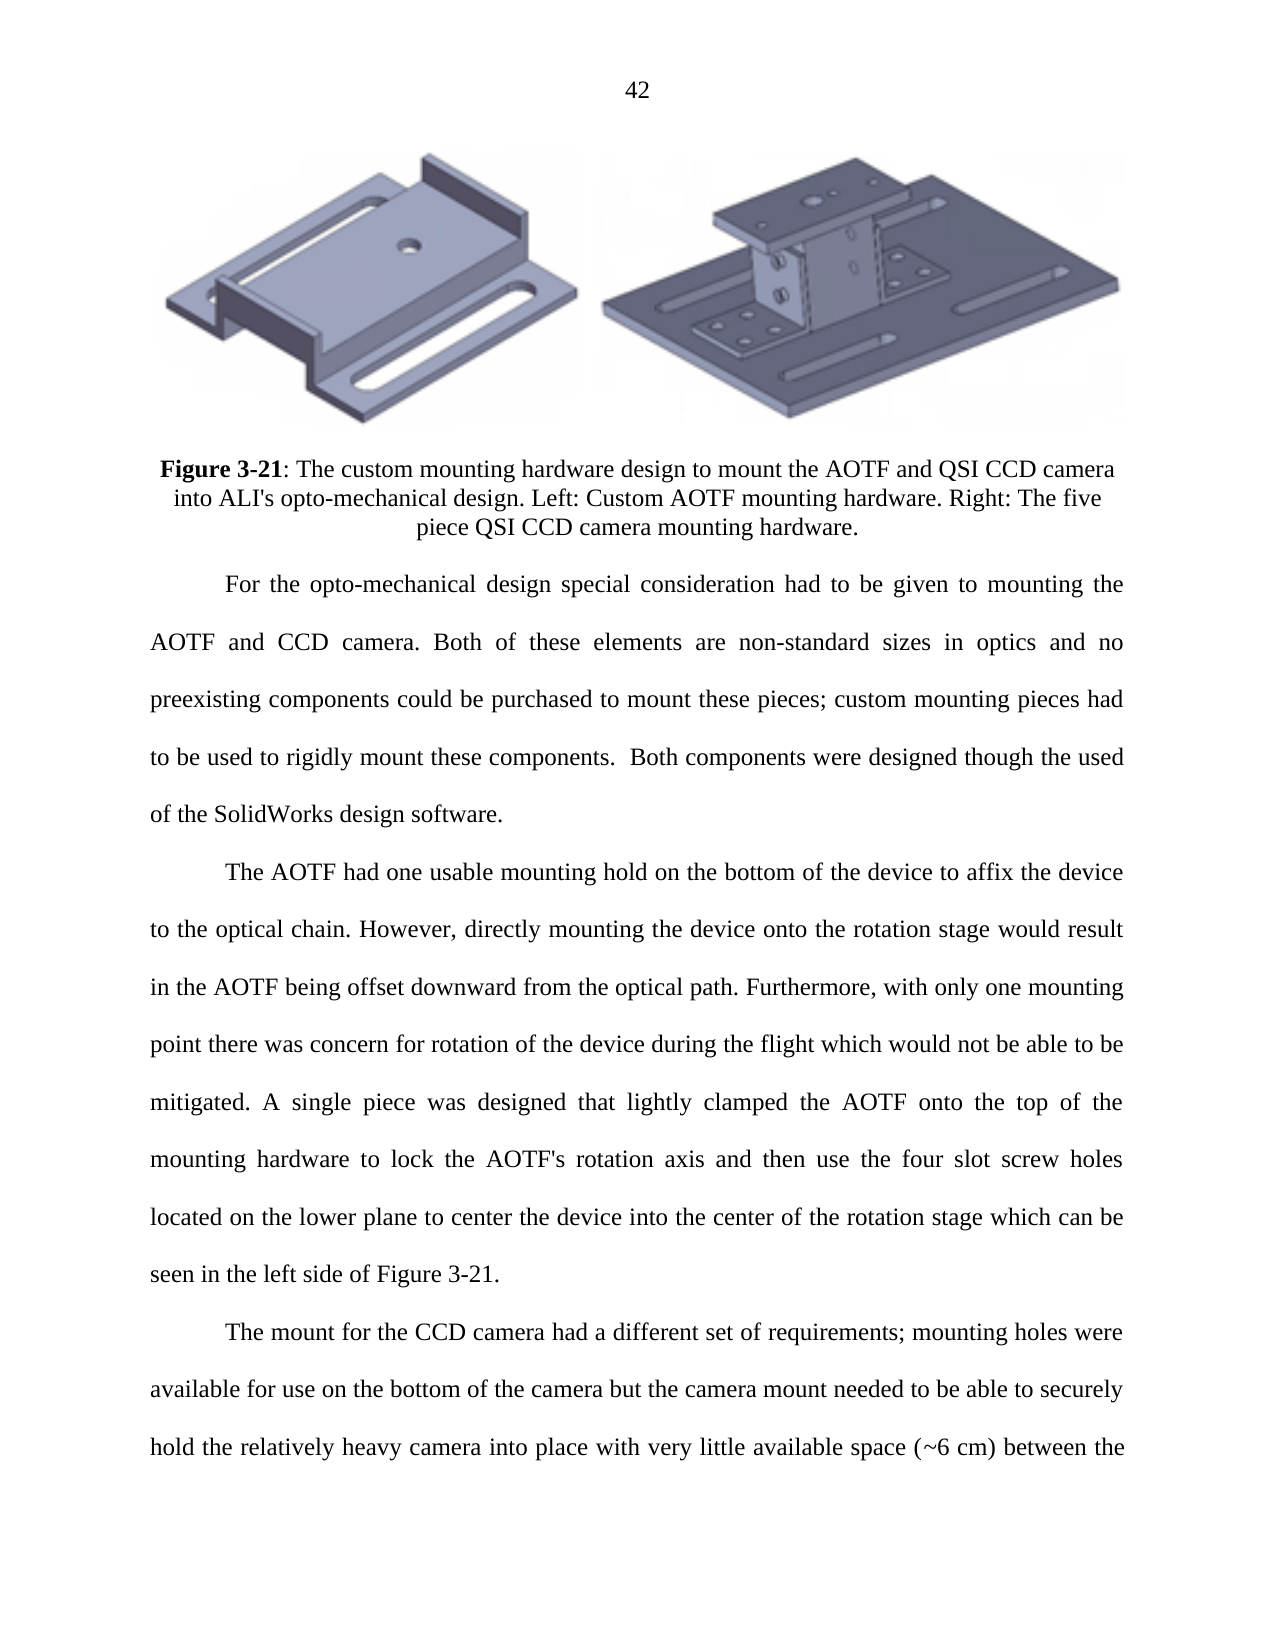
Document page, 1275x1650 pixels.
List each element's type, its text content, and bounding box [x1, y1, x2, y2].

text The AOTF had one usable mounting hold on the bottom of the device to affix the device to the optical chain. However, directly mounting the device onto the rotation stage would result in the AOTF being offset downward from the optical path. Furthermore, with only one mounting point there was concern for rotation of the device during the flight which would not be able to be mitigated. A single piece was designed that lightly clamped the AOTF onto the top of the mounting hardware to lock the AOTF's rotation axis and then use the four slot screw holes located on the lower plane to center the device into the center of the rotation stage which can be seen in the left side of Figure 3-21. [150, 857, 1125, 1288]
picture [150, 150, 1131, 426]
text Figure 3-21: The custom mounting hardware design to mount the AOTF and QSI CCD camera into ALI's opto-mechanical design. Left: Custom AOTF mounting hardware. Right: The five piece QSI CCD camera mounting hardware. [150, 454, 1125, 540]
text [150, 1317, 1125, 1460]
text For the opto-mechanical design special consideration had to be given to mounting the AOTF and CCD camera. Both of these elements are non-standard sizes in optics and no preexisting components could be purchased to mount these pieces; custom mounting pieces had to be used to rigidly mount these components. Both components were designed though the used of the SolidWorks design software. [150, 569, 1125, 828]
